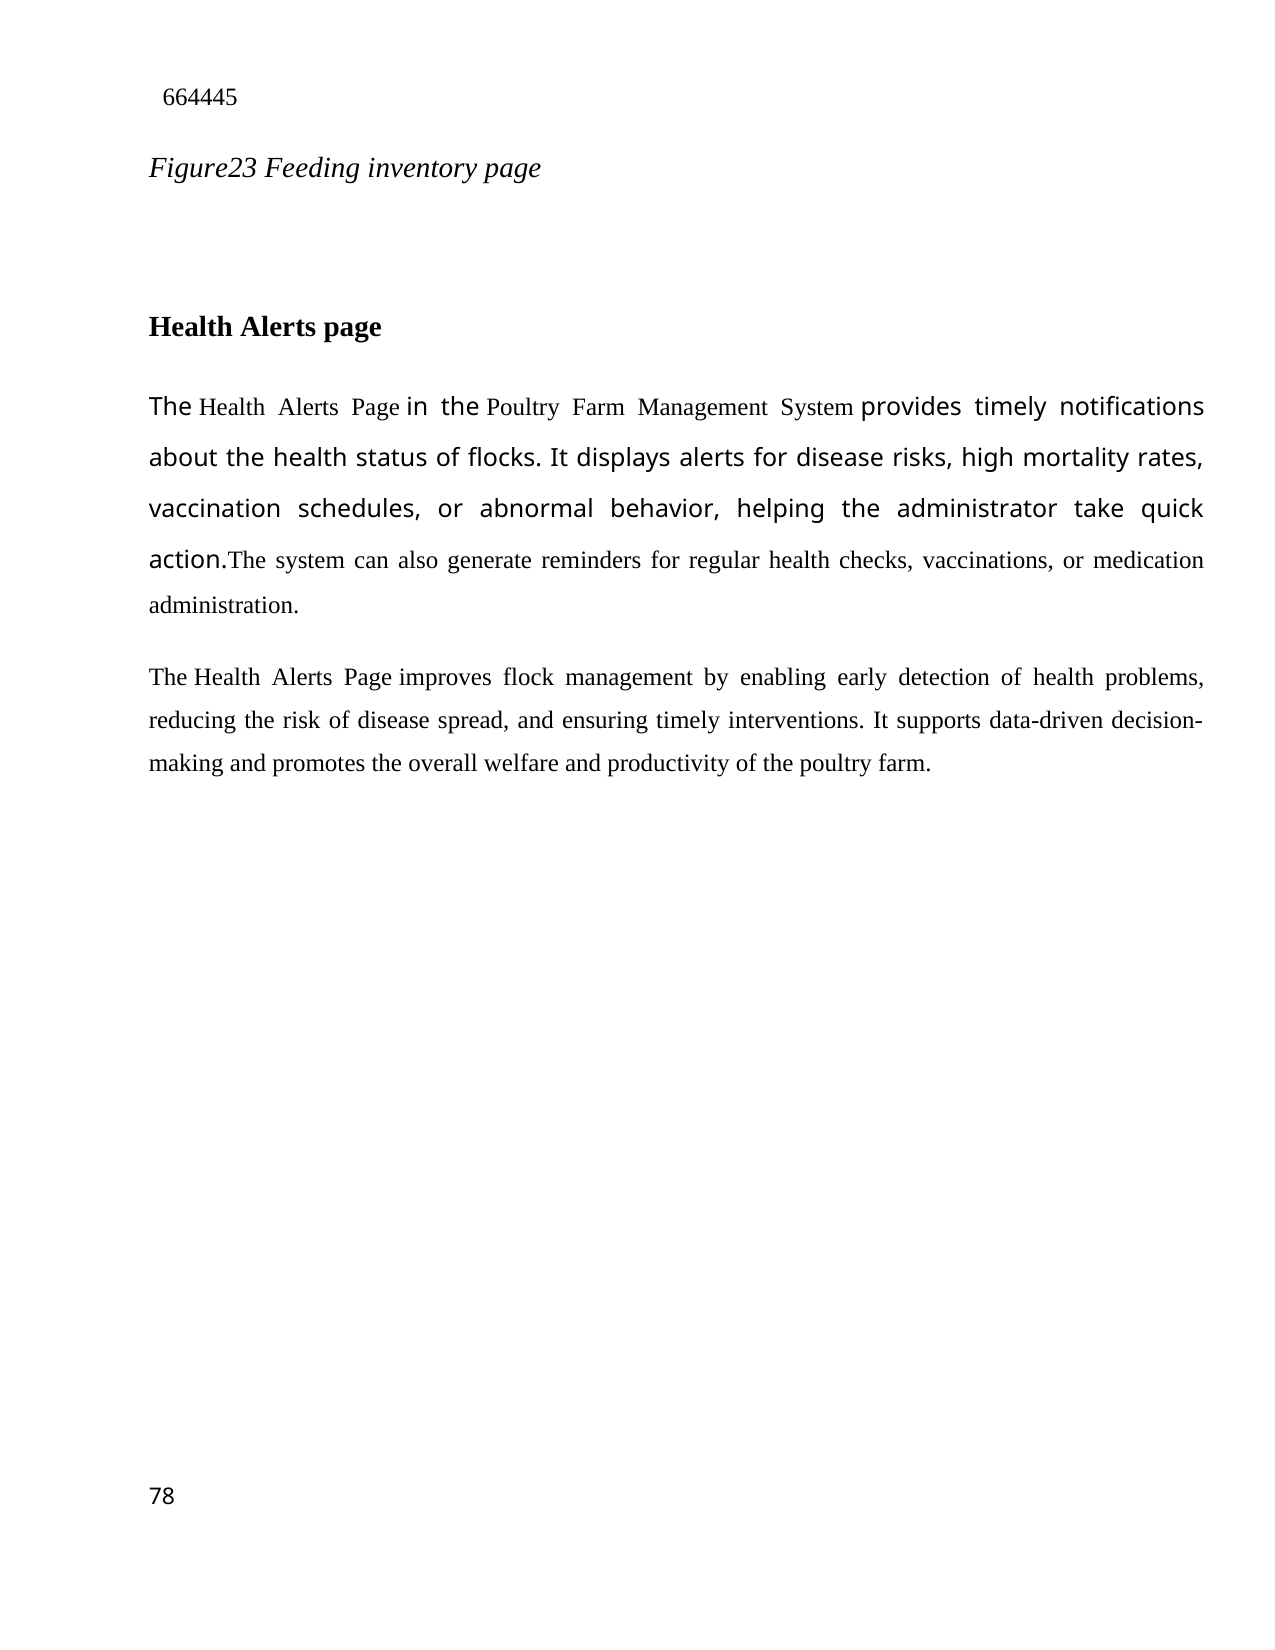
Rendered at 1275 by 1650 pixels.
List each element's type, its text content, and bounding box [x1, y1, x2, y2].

text Health Alerts page [148, 309, 1205, 342]
text Figure23 Feeding inventory page [148, 150, 1205, 183]
text The Health Alerts Page in the Poultry Farm Management System provides timely notifications about the health status of flocks. It displays alerts for disease risks, high mortality rates, vaccination schedules, or abnormal behavior, helping the administrator take quick action.The system can also generate reminders for regular health checks, vaccinations, or medication administration. [148, 388, 1205, 619]
text The Health Alerts Page improves flock management by enabling early detection of health problems, reducing the risk of disease spread, and ensuring timely interventions. It supports data-driven decision-making and promotes the overall welfare and productivity of the poultry farm. [148, 662, 1205, 777]
